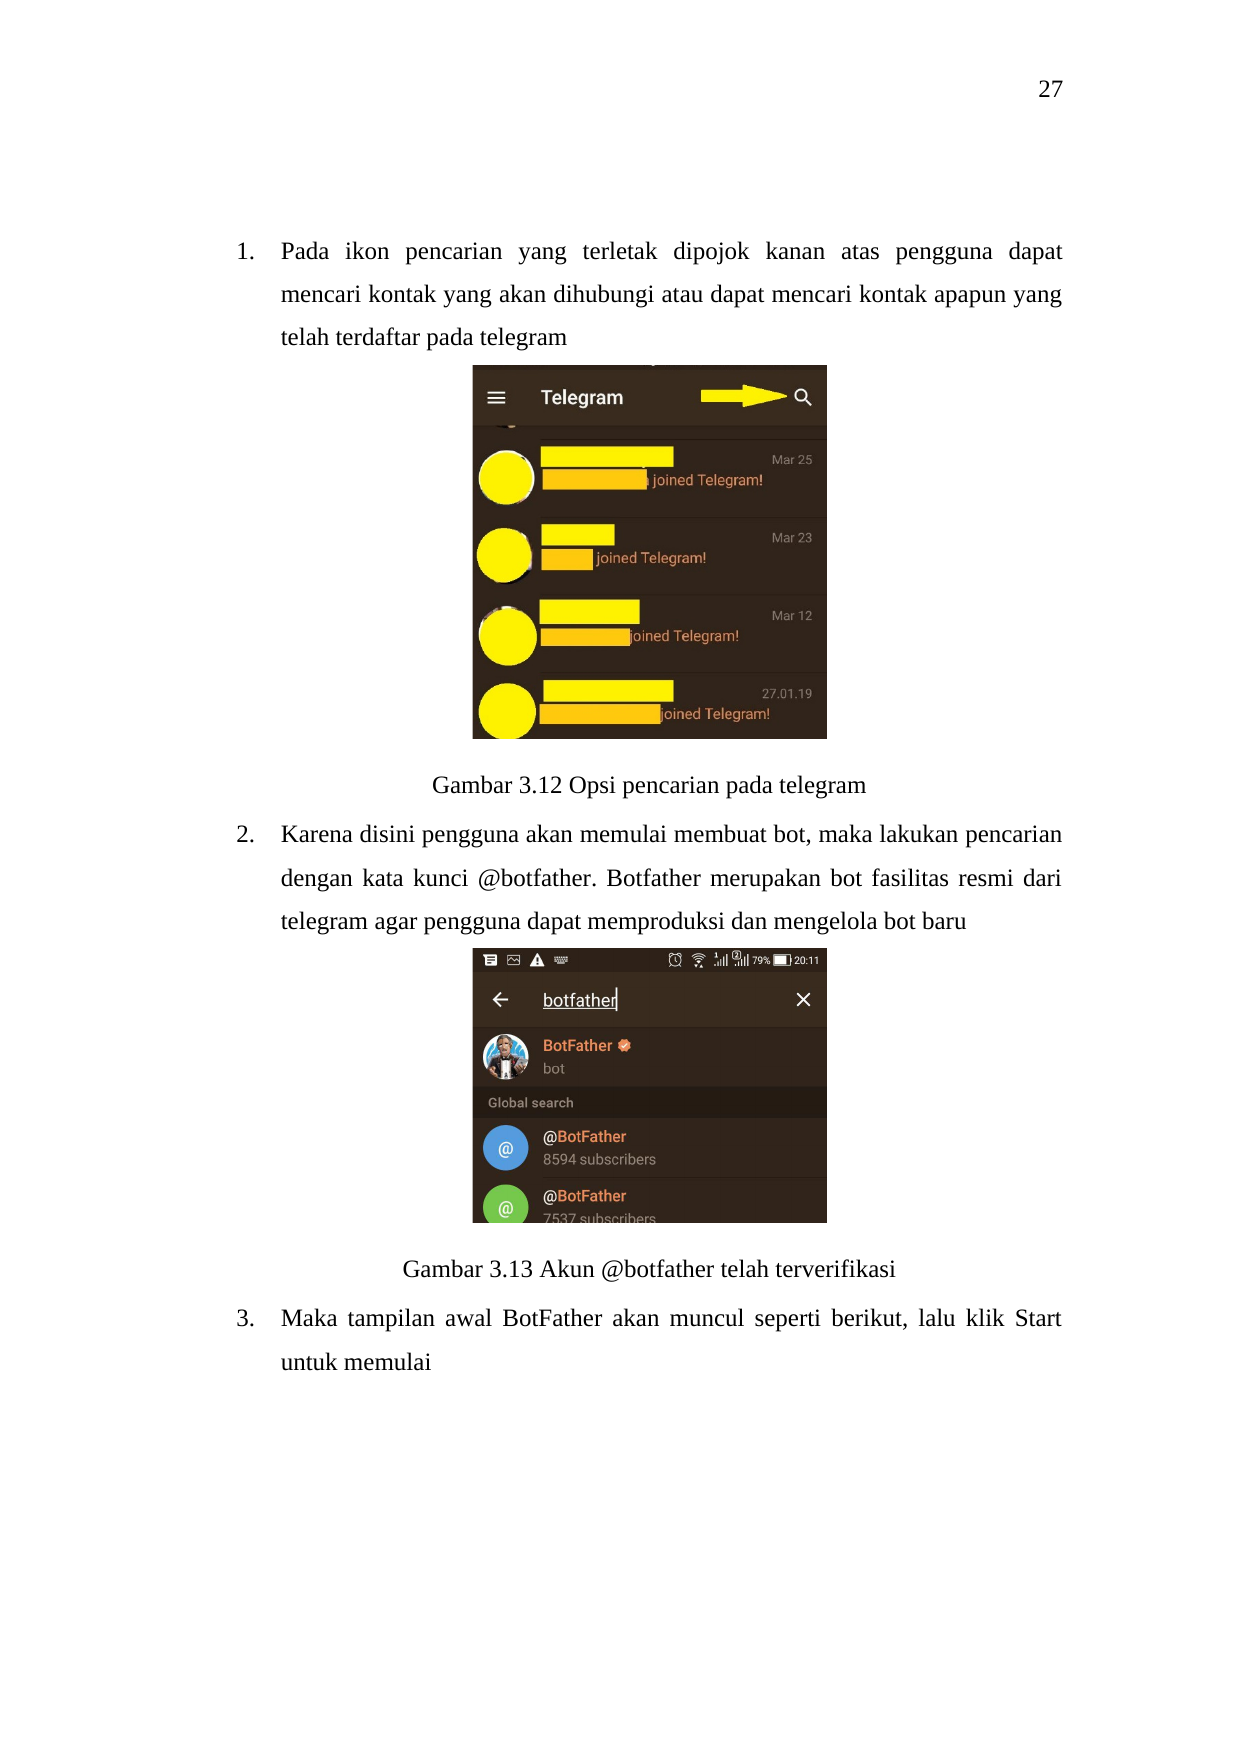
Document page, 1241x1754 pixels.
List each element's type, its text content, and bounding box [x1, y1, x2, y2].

list Maka tampilan awal BotFather akan muncul seperti berikut, lalu klik Start untuk memulai [236, 1303, 1063, 1375]
list Karena disini pengguna akan memulai membuat bot, maka lakukan pencarian dengan kata kunci @botfather. Botfather merupakan bot fasilitas resmi dari telegram agar pengguna dapat memproduksi dan mengelola bot baru [236, 819, 1063, 934]
picture [472, 365, 827, 739]
list Pada ikon pencarian yang terletak dipojok kanan atas pengguna dapat mencari kontak yang akan dihubungi atau dapat mencari kontak apapun yang telah terdaftar pada telegram [236, 236, 1063, 351]
picture [472, 948, 827, 1223]
